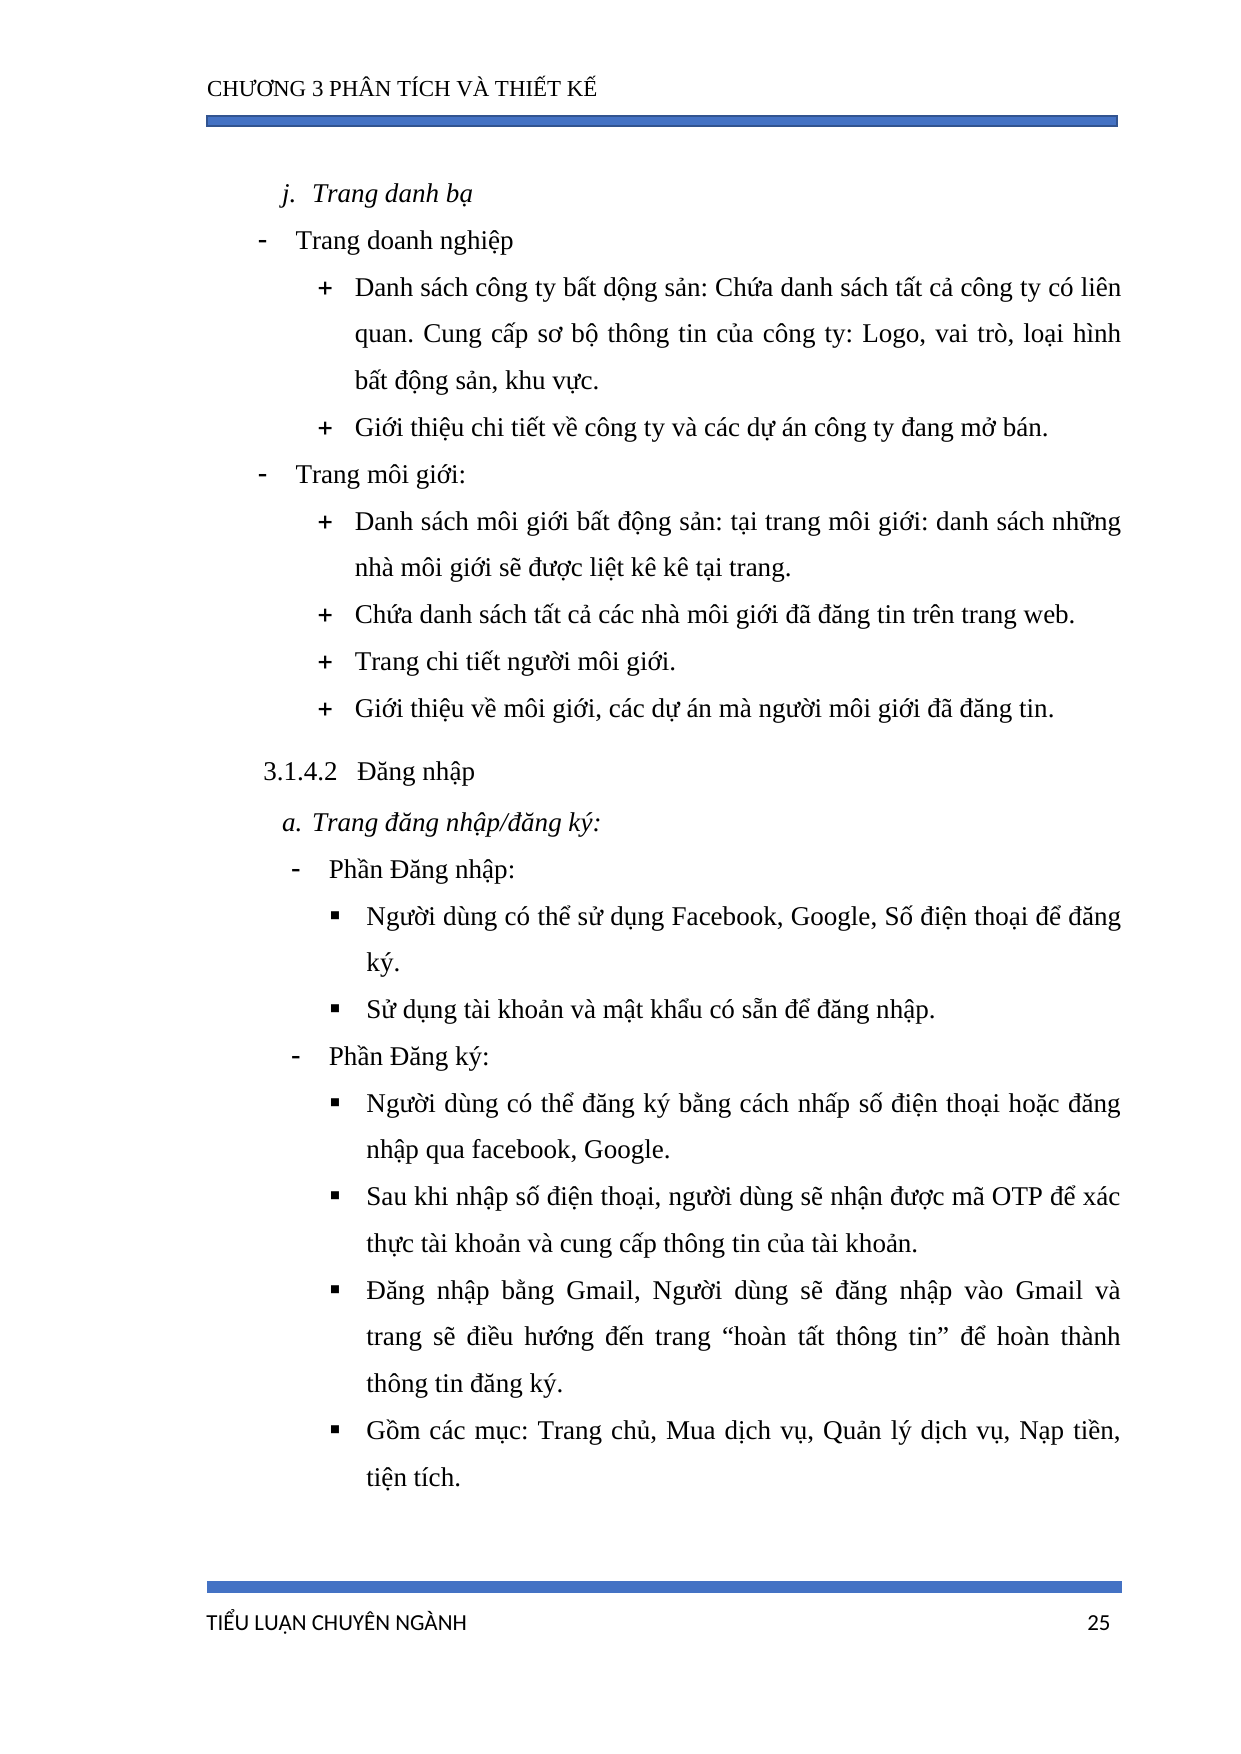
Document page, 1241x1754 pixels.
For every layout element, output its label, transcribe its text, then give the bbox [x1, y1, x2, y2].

list Đăng nhập bằng Gmail, Người dùng sẽ đăng nhập vào Gmail và trang sẽ điều hướng đến trang “hoàn tất thông tin” để hoàn thành thông tin đăng ký. [329, 1274, 1122, 1398]
list Sử dụng tài khoản và mật khẩu có sẵn để đăng nhập. [329, 993, 1122, 1024]
list Sau khi nhập số điện thoại, người dùng sẽ nhận được mã OTP để xác thực tài khoản và cung cấp thông tin của tài khoản. [329, 1180, 1122, 1258]
list Danh sách công ty bất dộng sản: Chứa danh sách tất cả công ty có liên quan. Cung cấp sơ bộ thông tin của công ty: Logo, vai trò, loại hình bất động sản, khu vực. [317, 271, 1122, 395]
subtitle Đăng nhập [263, 755, 1122, 786]
list Gồm các mục: Trang chủ, Mua dịch vụ, Quản lý dịch vụ, Nạp tiền, tiện tích. [329, 1414, 1122, 1492]
list Người dùng có thể sử dụng Facebook, Google, Số điện thoại để đăng ký. [329, 900, 1122, 978]
list Phần Đăng ký: [291, 1040, 1122, 1071]
list Trang doanh nghiệp [258, 224, 1122, 255]
list Chứa danh sách tất cả các nhà môi giới đã đăng tin trên trang web. [317, 598, 1122, 629]
list Người dùng có thể đăng ký bằng cách nhấp số điện thoại hoặc đăng nhập qua facebook, Google. [329, 1087, 1122, 1165]
list Phần Đăng nhập: [291, 853, 1122, 884]
subtitle Trang danh bạ [282, 177, 1122, 208]
list Giới thiệu về môi giới, các dự án mà người môi giới đã đăng tin. [317, 692, 1122, 723]
list Danh sách môi giới bất động sản: tại trang môi giới: danh sách những nhà môi giới sẽ được liệt kê kê tại trang. [317, 504, 1122, 582]
list Trang môi giới: [258, 458, 1122, 489]
list Trang chi tiết người môi giới. [317, 645, 1122, 676]
list Giới thiệu chi tiết về công ty và các dự án công ty đang mở bán. [317, 411, 1122, 442]
subtitle Trang đăng nhập/đăng ký: [282, 806, 1122, 837]
